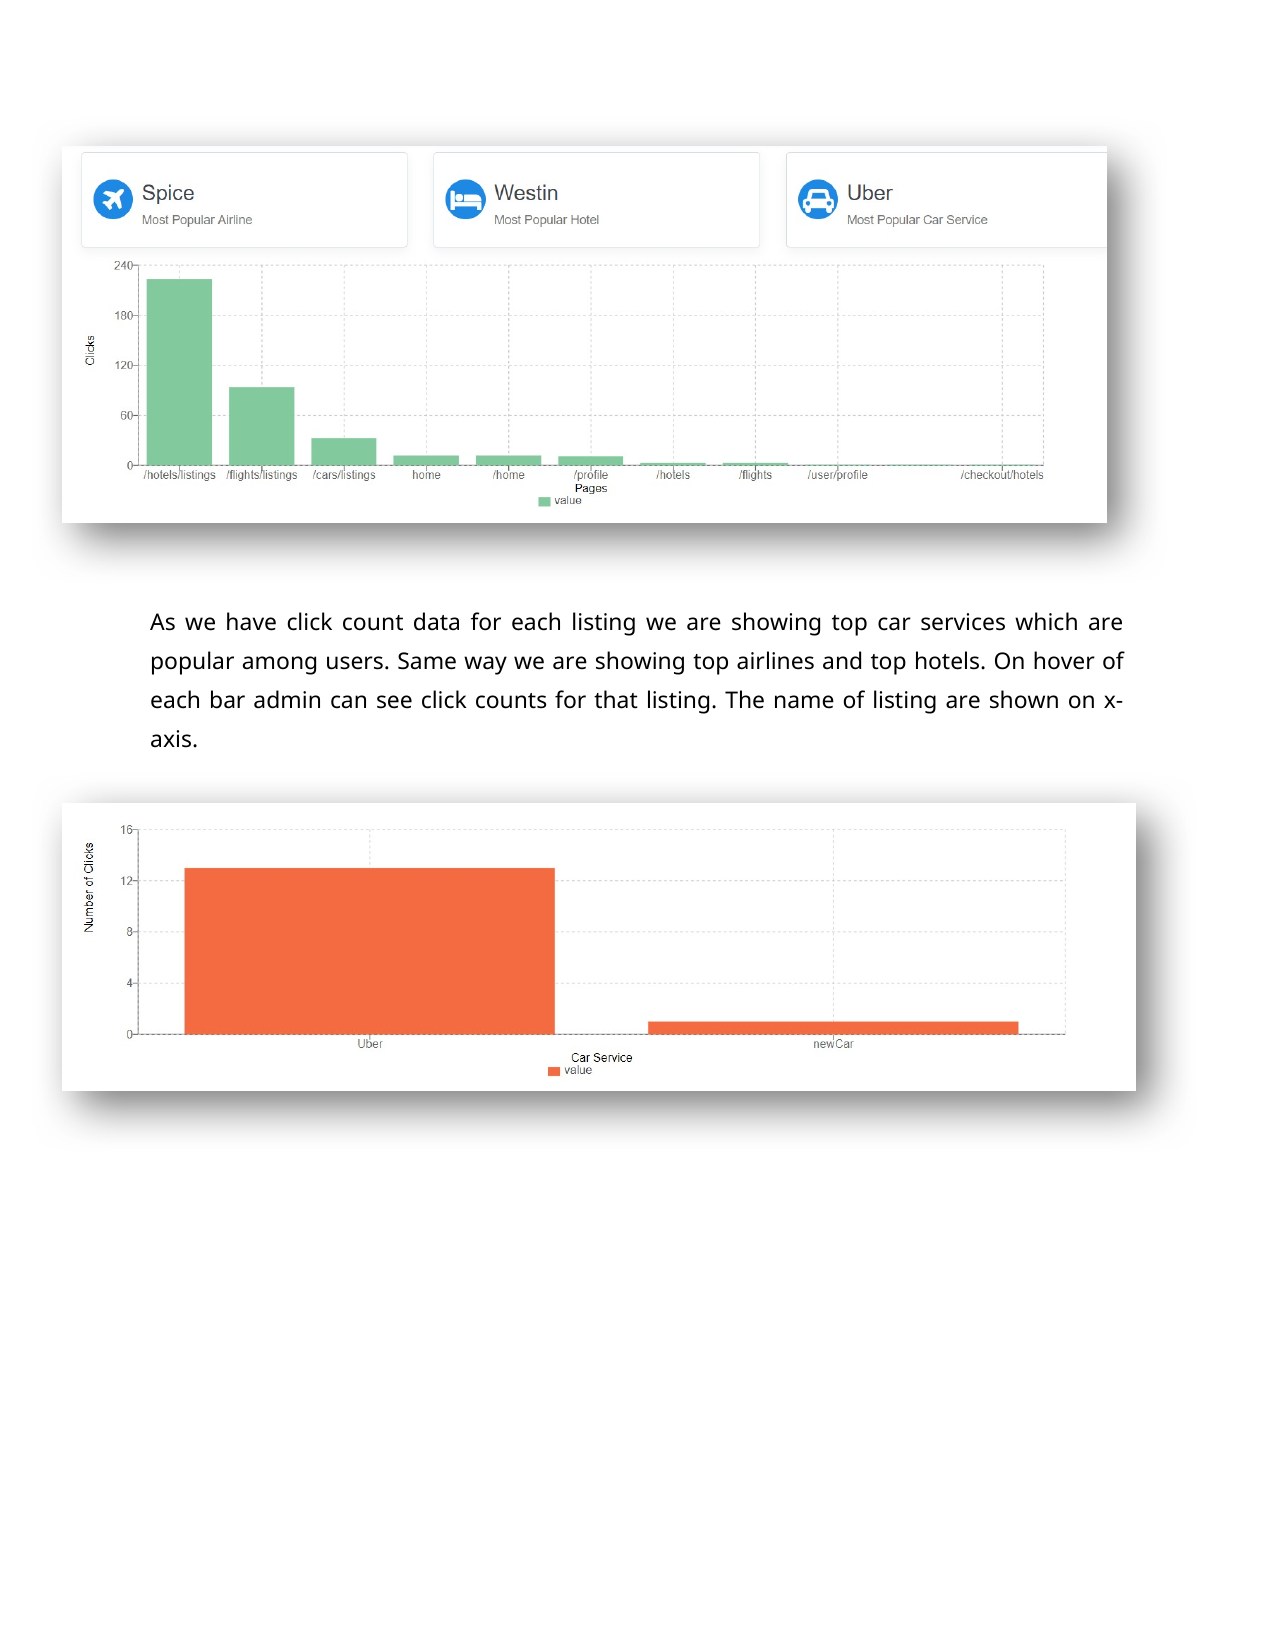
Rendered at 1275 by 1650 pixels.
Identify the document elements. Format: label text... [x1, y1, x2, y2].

picture [62, 803, 1136, 1091]
picture [62, 146, 1107, 523]
text As we have click count data for each listing we are showing top car services which are popular among users. Same way we are showing top airlines and top hotels. On hover of each bar admin can see click counts for that listing. The name of listing are shown on x-axis. [150, 606, 1125, 754]
